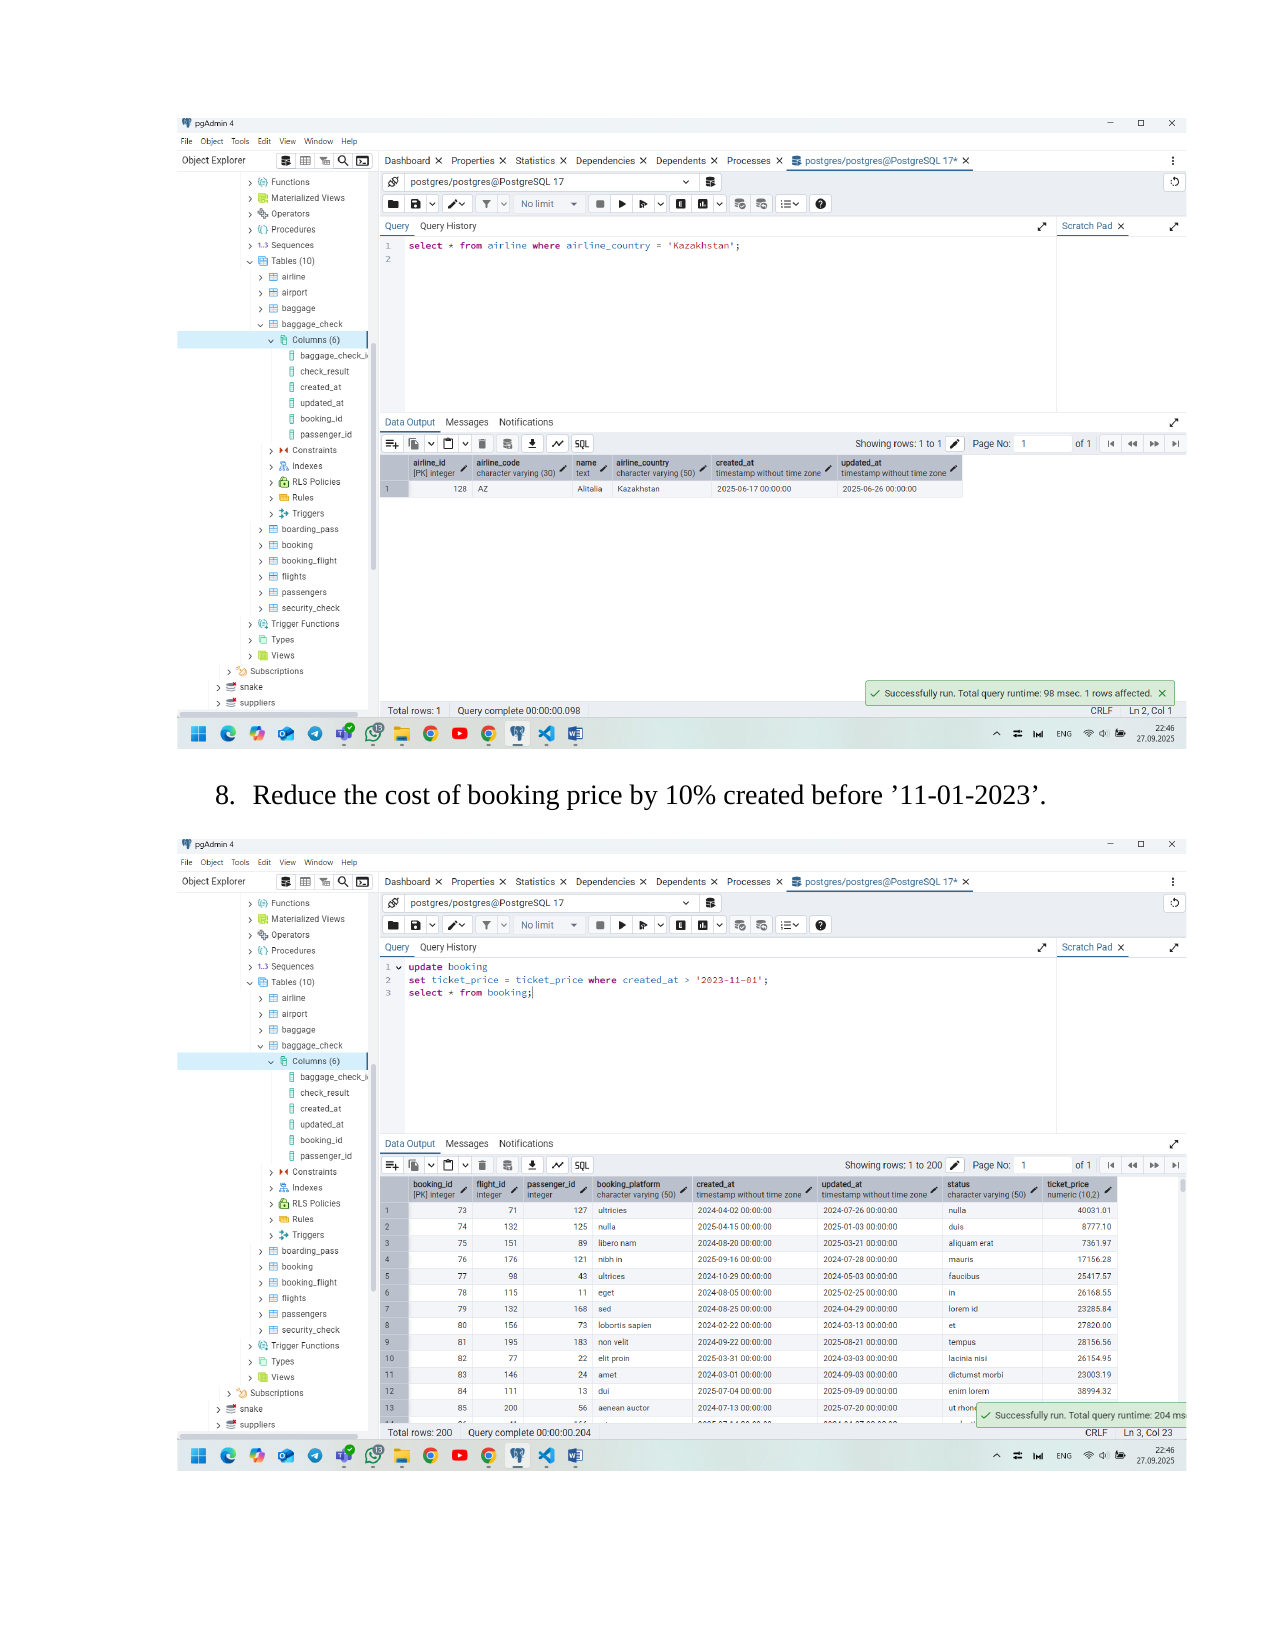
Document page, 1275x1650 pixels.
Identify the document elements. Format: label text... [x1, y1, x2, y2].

list Reduce the cost of booking price by 10% created before ’11-01-2023’. [215, 778, 1186, 811]
picture [177, 839, 1187, 1471]
picture [177, 118, 1187, 749]
